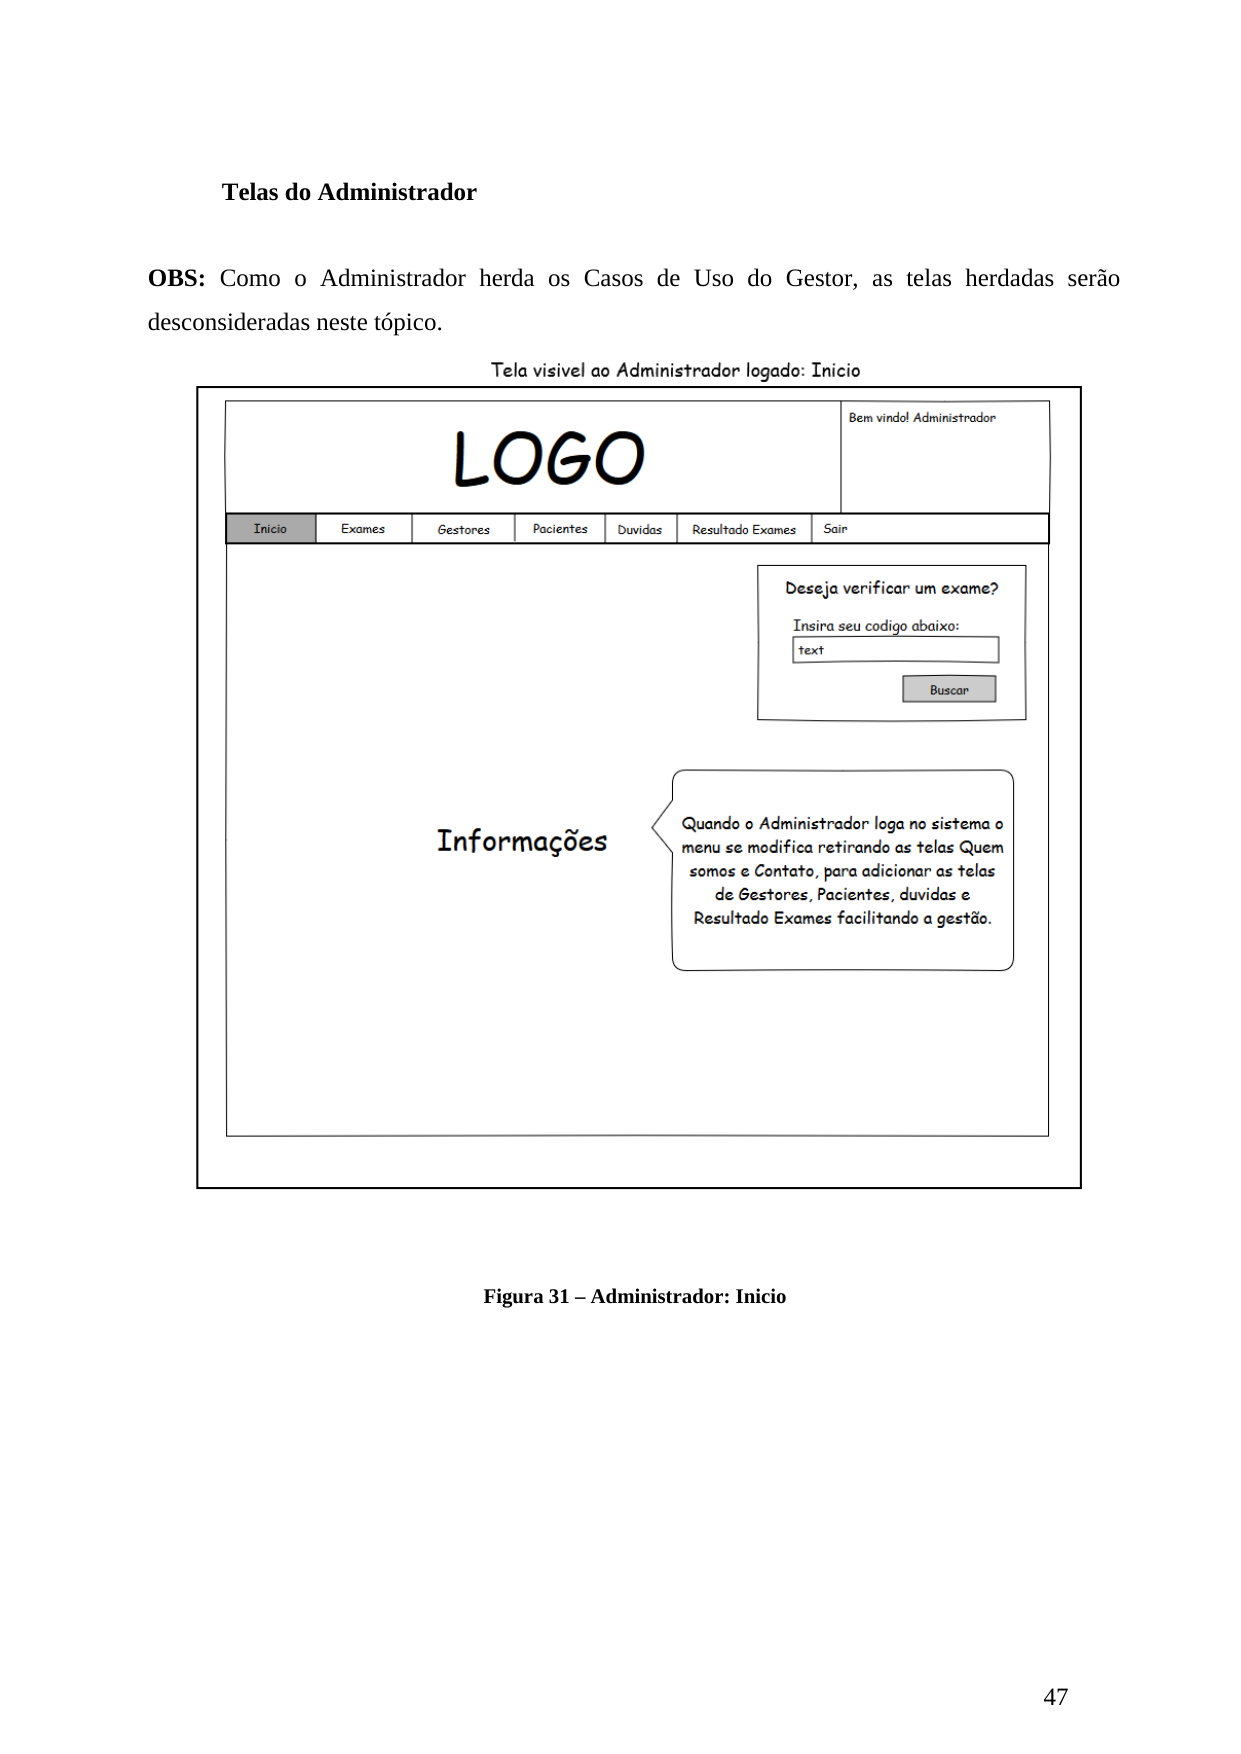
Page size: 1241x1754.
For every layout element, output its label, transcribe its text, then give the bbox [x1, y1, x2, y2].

picture [147, 349, 1122, 1258]
text Telas do Administrador [222, 177, 1122, 206]
text OBS: Como o Administrador herda os Casos de Uso do Gestor, as telas herdadas serão desconsideradas neste tópico. [148, 263, 1122, 335]
